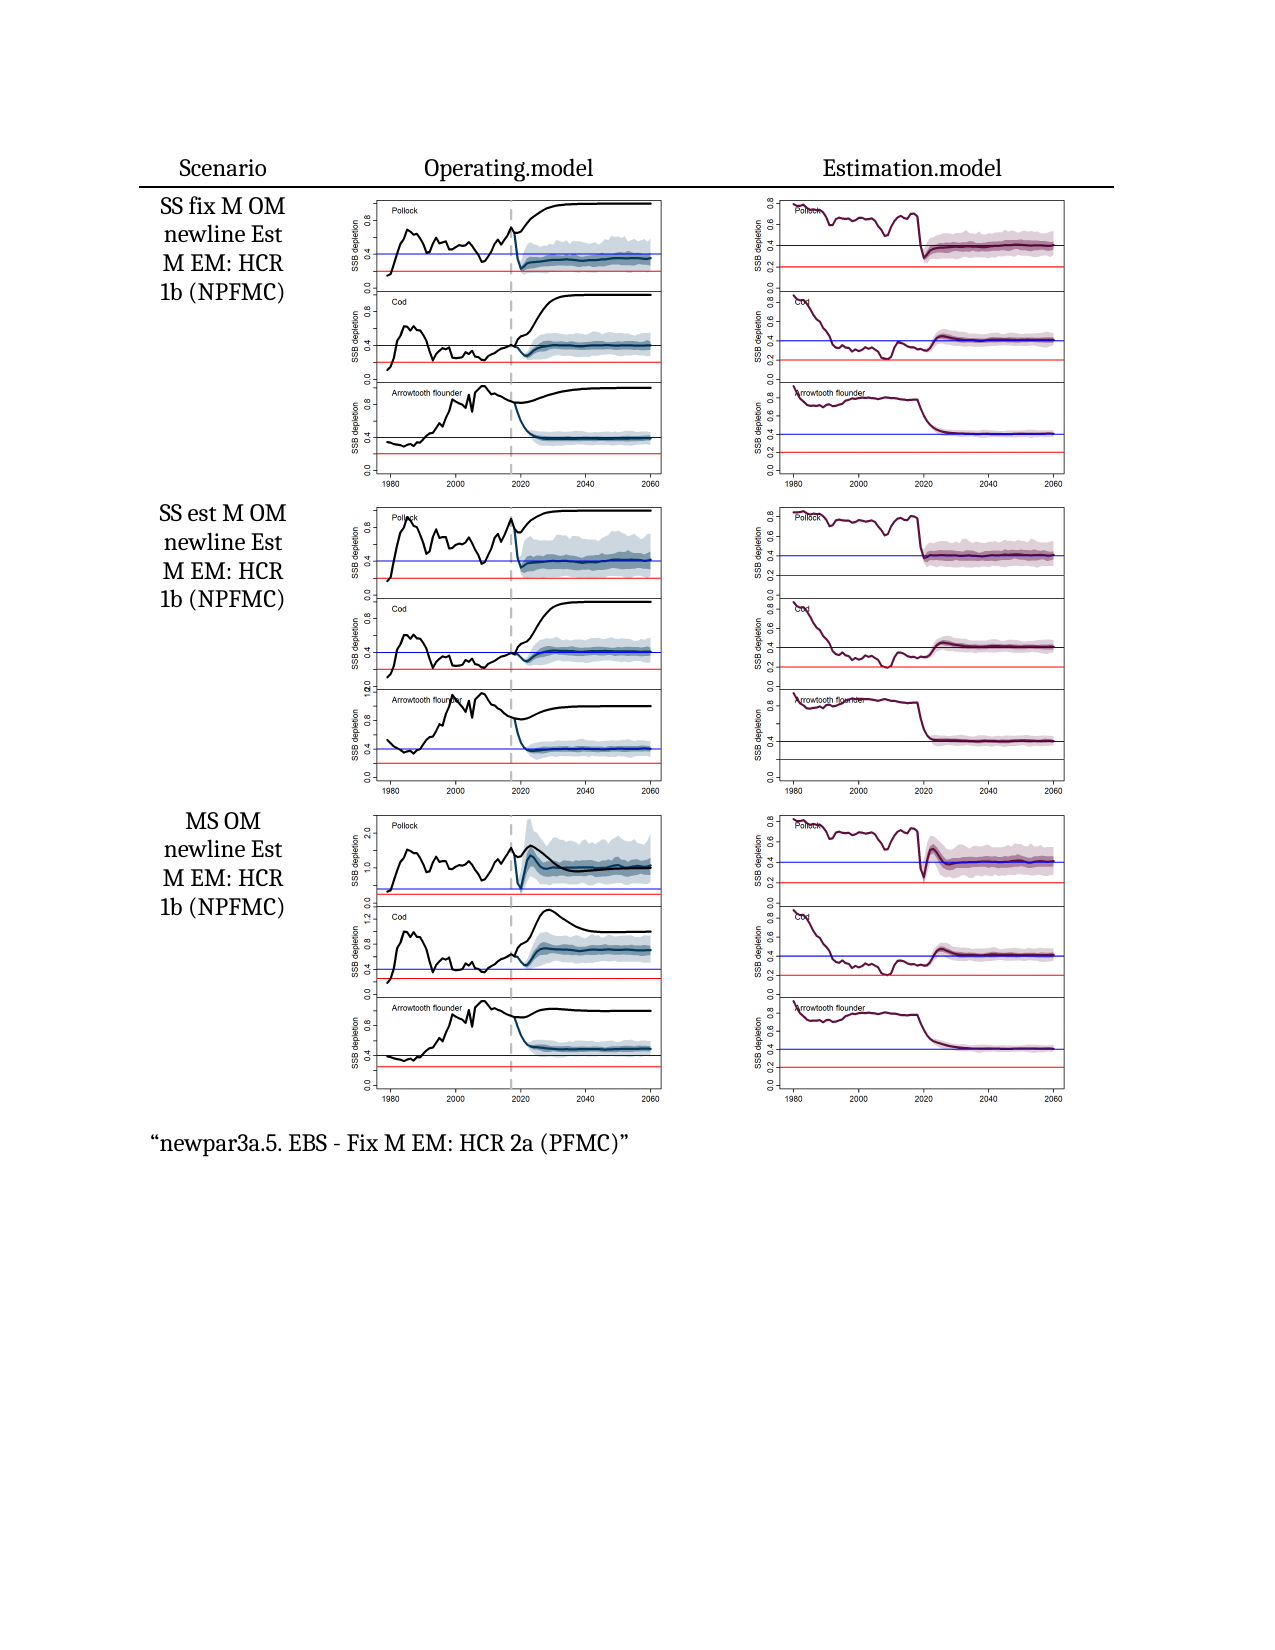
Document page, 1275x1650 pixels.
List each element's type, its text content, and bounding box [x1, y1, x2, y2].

picture [347, 191, 671, 492]
picture [347, 499, 671, 799]
picture [347, 806, 671, 1107]
table_header Operating.model [307, 150, 710, 186]
picture [750, 806, 1074, 1107]
text “newpar3a.5. EBS - Fix M EM: HCR 2a (PFMC)” [150, 1129, 1125, 1158]
table_header Scenario [139, 150, 307, 186]
table_cell [307, 803, 710, 1110]
picture [750, 191, 1074, 492]
table_cell SS fix M OM newline Est M EM: HCR 1b (NPFMC) [139, 188, 307, 495]
table_cell [307, 495, 710, 803]
table_cell [307, 188, 710, 495]
table_cell SS est M OM newline Est M EM: HCR 1b (NPFMC) [139, 495, 307, 803]
table_cell [710, 188, 1114, 495]
picture [750, 499, 1074, 799]
table_header Estimation.model [710, 150, 1114, 186]
table_cell [710, 495, 1114, 803]
table_cell MS OM newline Est M EM: HCR 1b (NPFMC) [139, 803, 307, 1110]
table_cell [710, 803, 1114, 1110]
